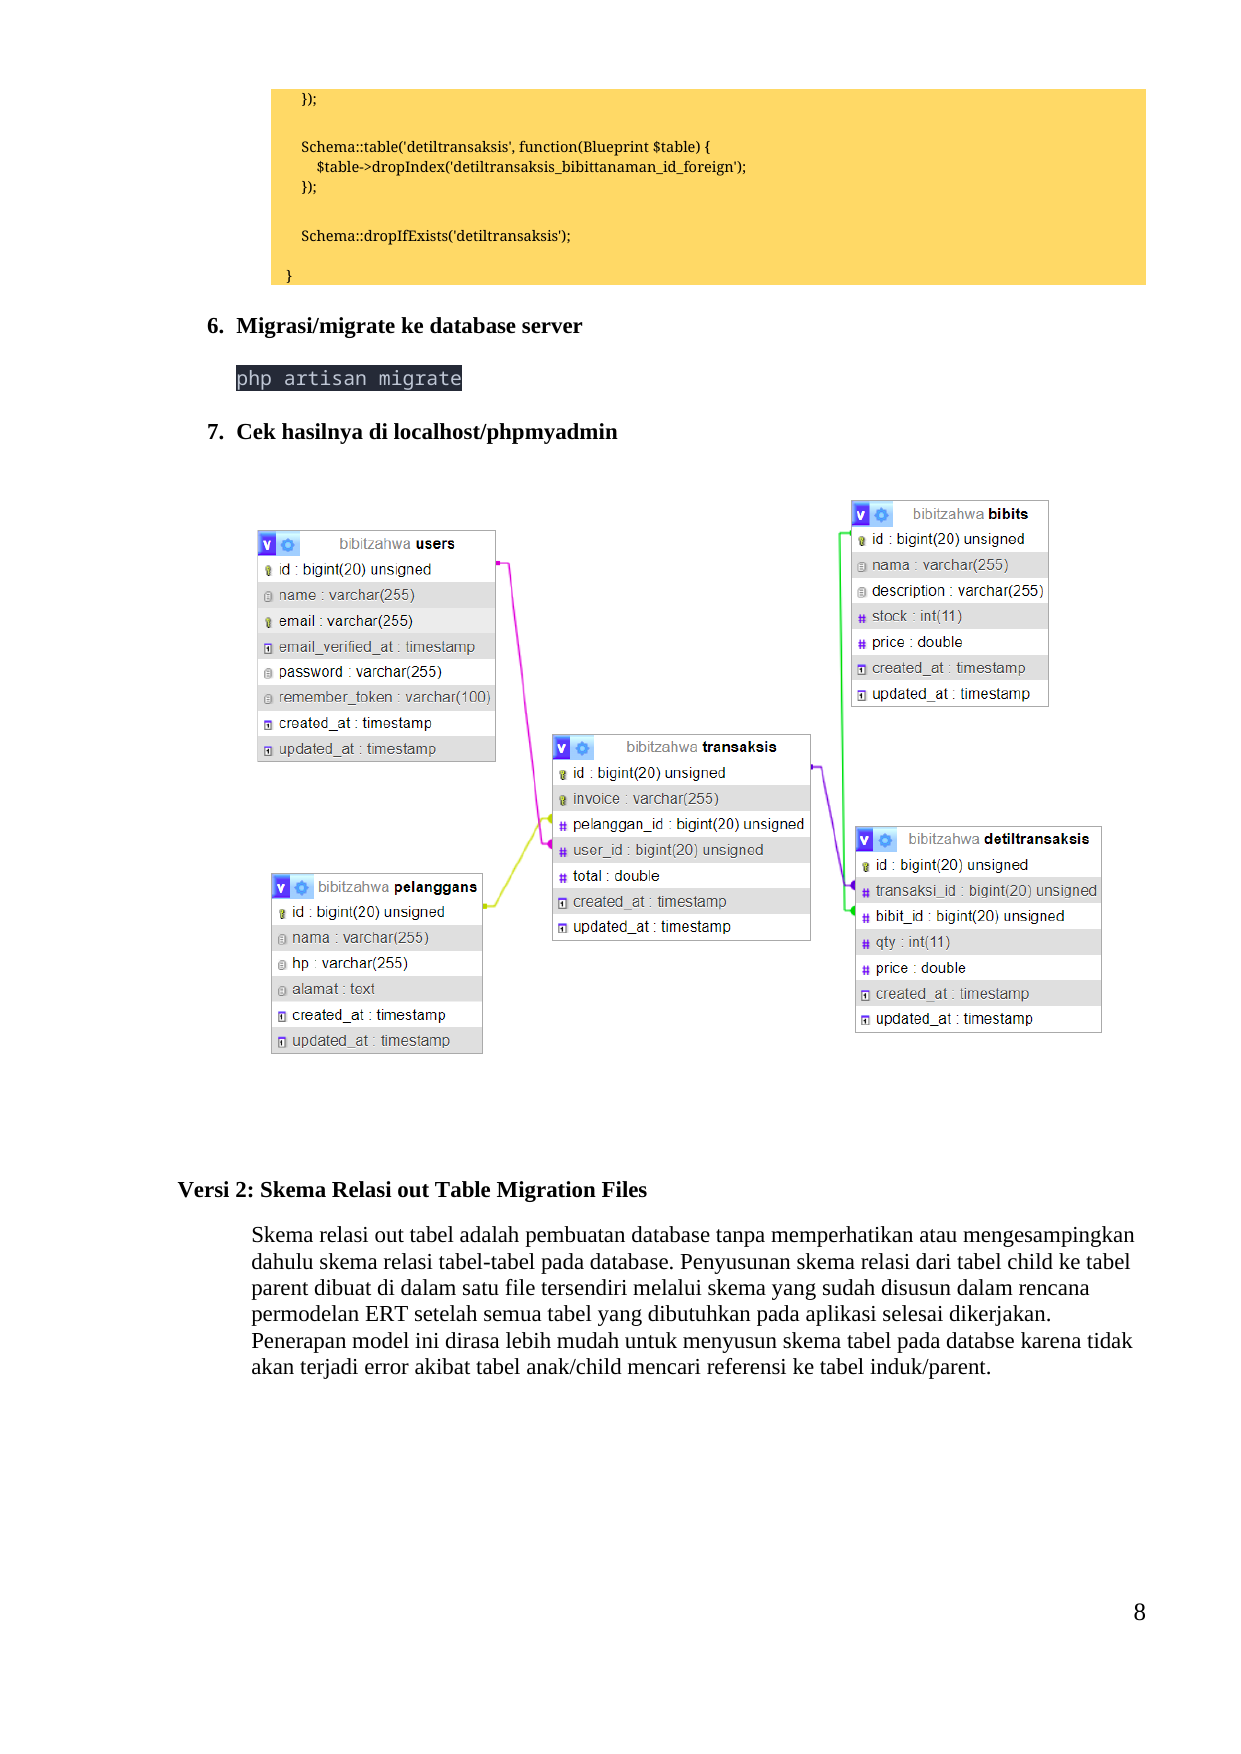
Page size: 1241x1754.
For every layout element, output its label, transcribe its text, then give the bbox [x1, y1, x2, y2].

list Skema relasi out tabel adalah pembuatan database tanpa memperhatikan atau mengesampingkan dahulu skema relasi tabel-tabel pada database. Penyusunan skema relasi dari tabel child ke tabel parent dibuat di dalam satu file tersendiri melalui skema yang sudah disusun dalam rencana permodelan ERT setelah semua tabel yang dibutuhkan pada aplikasi selesai dikerjakan. Penerapan model ini dirasa lebih mudah untuk menyusun skema tabel pada databse karena tidak akan terjadi error akibat tabel anak/child mencari referensi ke tabel induk/parent. [251, 1221, 1146, 1379]
list Cek hasilnya di localhost/phpmyadmin [207, 418, 1146, 445]
text Versi 2: Skema Relasi out Table Migration Files [177, 1176, 1146, 1203]
picture [177, 471, 1146, 1071]
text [271, 137, 1146, 157]
text } [271, 266, 1146, 285]
list Migrasi/migrate ke database server [207, 312, 1146, 338]
text }); [271, 89, 1146, 108]
text php artisan migrate [236, 364, 1146, 391]
text }); [271, 177, 1146, 197]
text Schema::dropIfExists('detiltransaksis'); [271, 226, 1146, 246]
text $table->dropIndex('detiltransaksis_bibittanaman_id_foreign'); [271, 157, 1146, 177]
